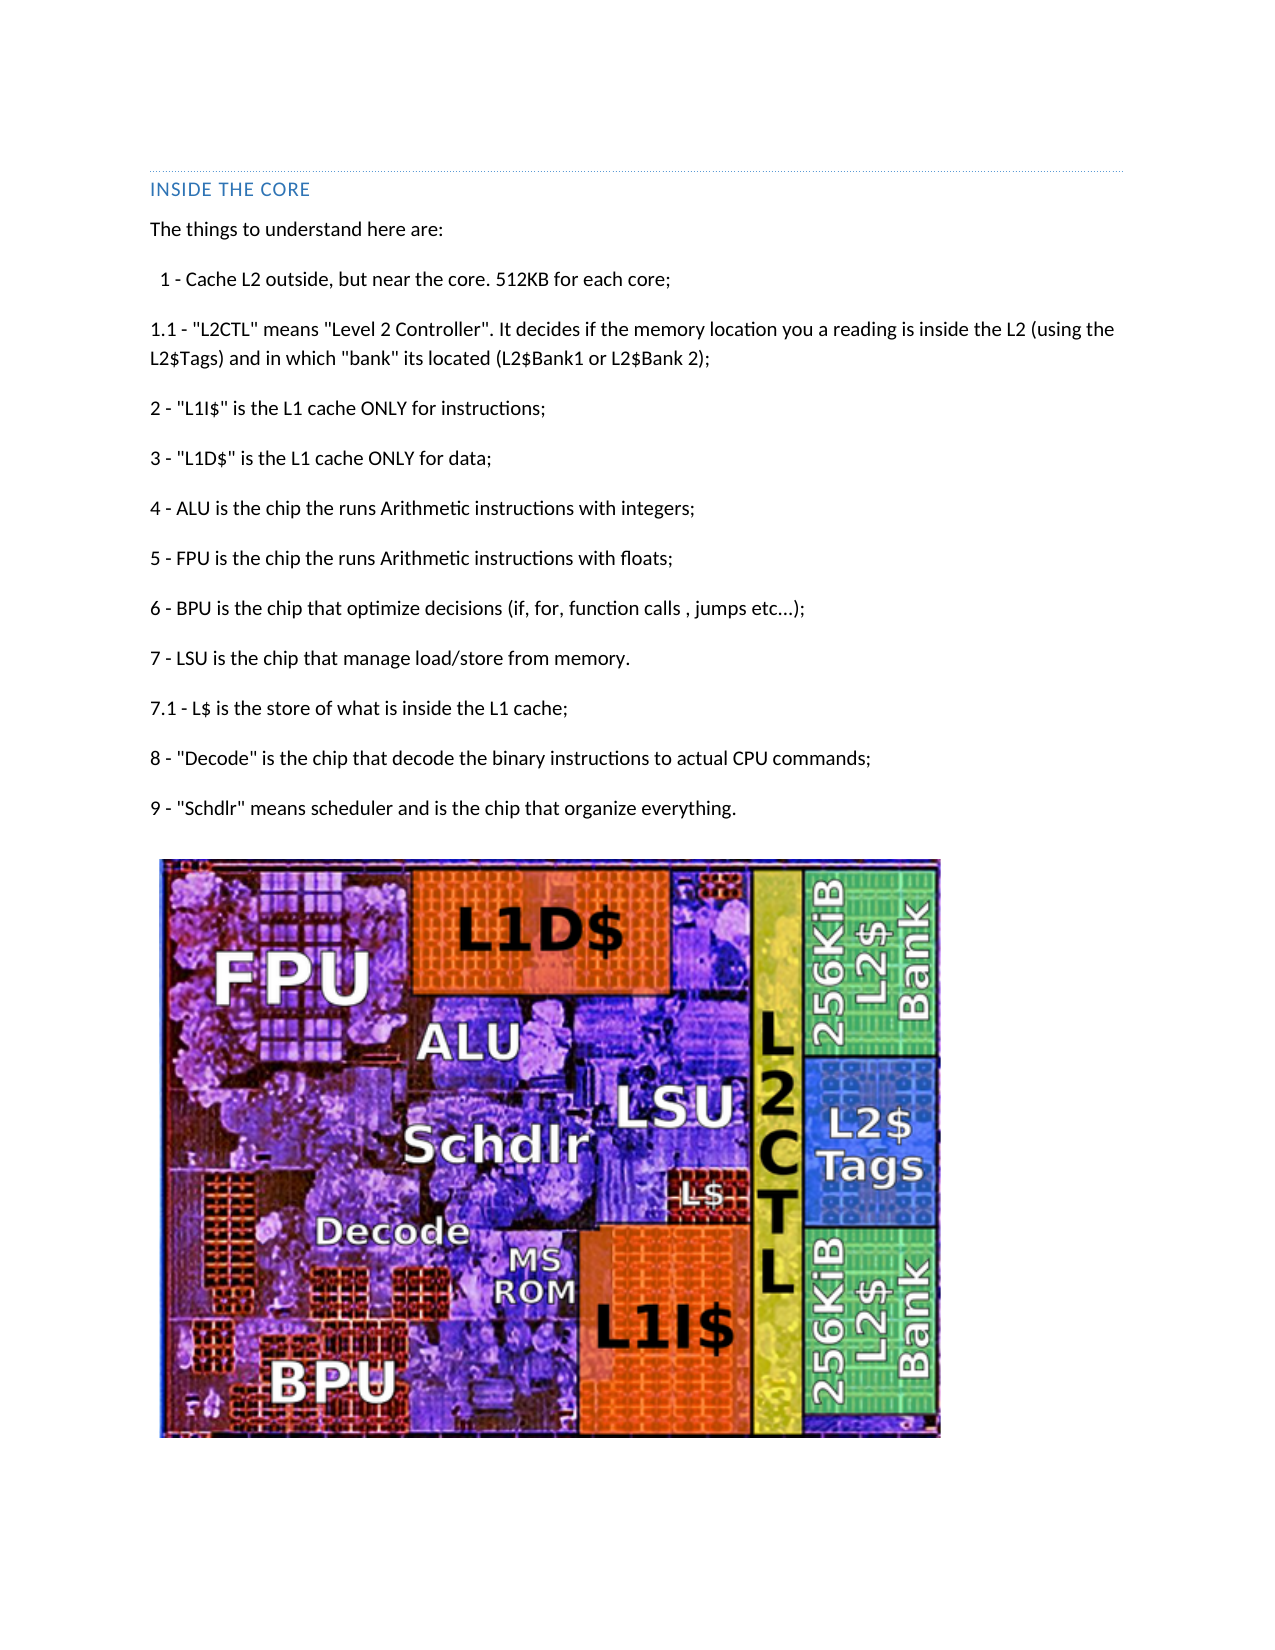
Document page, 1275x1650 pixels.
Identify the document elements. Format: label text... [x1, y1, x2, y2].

text 1 - Cache L2 outside, but near the core. 512KB for each core; [150, 266, 1125, 292]
text 4 - ALU is the chip the runs Arithmetic instructions with integers; [150, 495, 1125, 521]
picture [159, 859, 941, 1438]
text 8 - "Decode" is the chip that decode the binary instructions to actual CPU commands; [150, 745, 1125, 771]
text 5 - FPU is the chip the runs Arithmetic instructions with floats; [150, 545, 1125, 571]
text 7.1 - L$ is the store of what is inside the L1 cache; [150, 695, 1125, 721]
text 9 - "Schdlr" means scheduler and is the chip that organize everything. [150, 795, 1125, 821]
text 7 - LSU is the chip that manage load/store from memory. [150, 645, 1125, 671]
text 3 - "L1D$" is the L1 cache ONLY for data; [150, 445, 1125, 471]
text 2 - "L1I$" is the L1 cache ONLY for instructions; [150, 395, 1125, 421]
subtitle Inside the Core [150, 171, 1125, 202]
text 1.1 - "L2CTL" means "Level 2 Controller". It decides if the memory location you a reading is inside the L2 (using the L2$Tags) and in which "bank" its located (L2$Bank1 or L2$Bank 2); [150, 316, 1125, 371]
text The things to understand here are: [150, 216, 1125, 242]
text 6 - BPU is the chip that optimize decisions (if, for, function calls , jumps etc...); [150, 595, 1125, 621]
